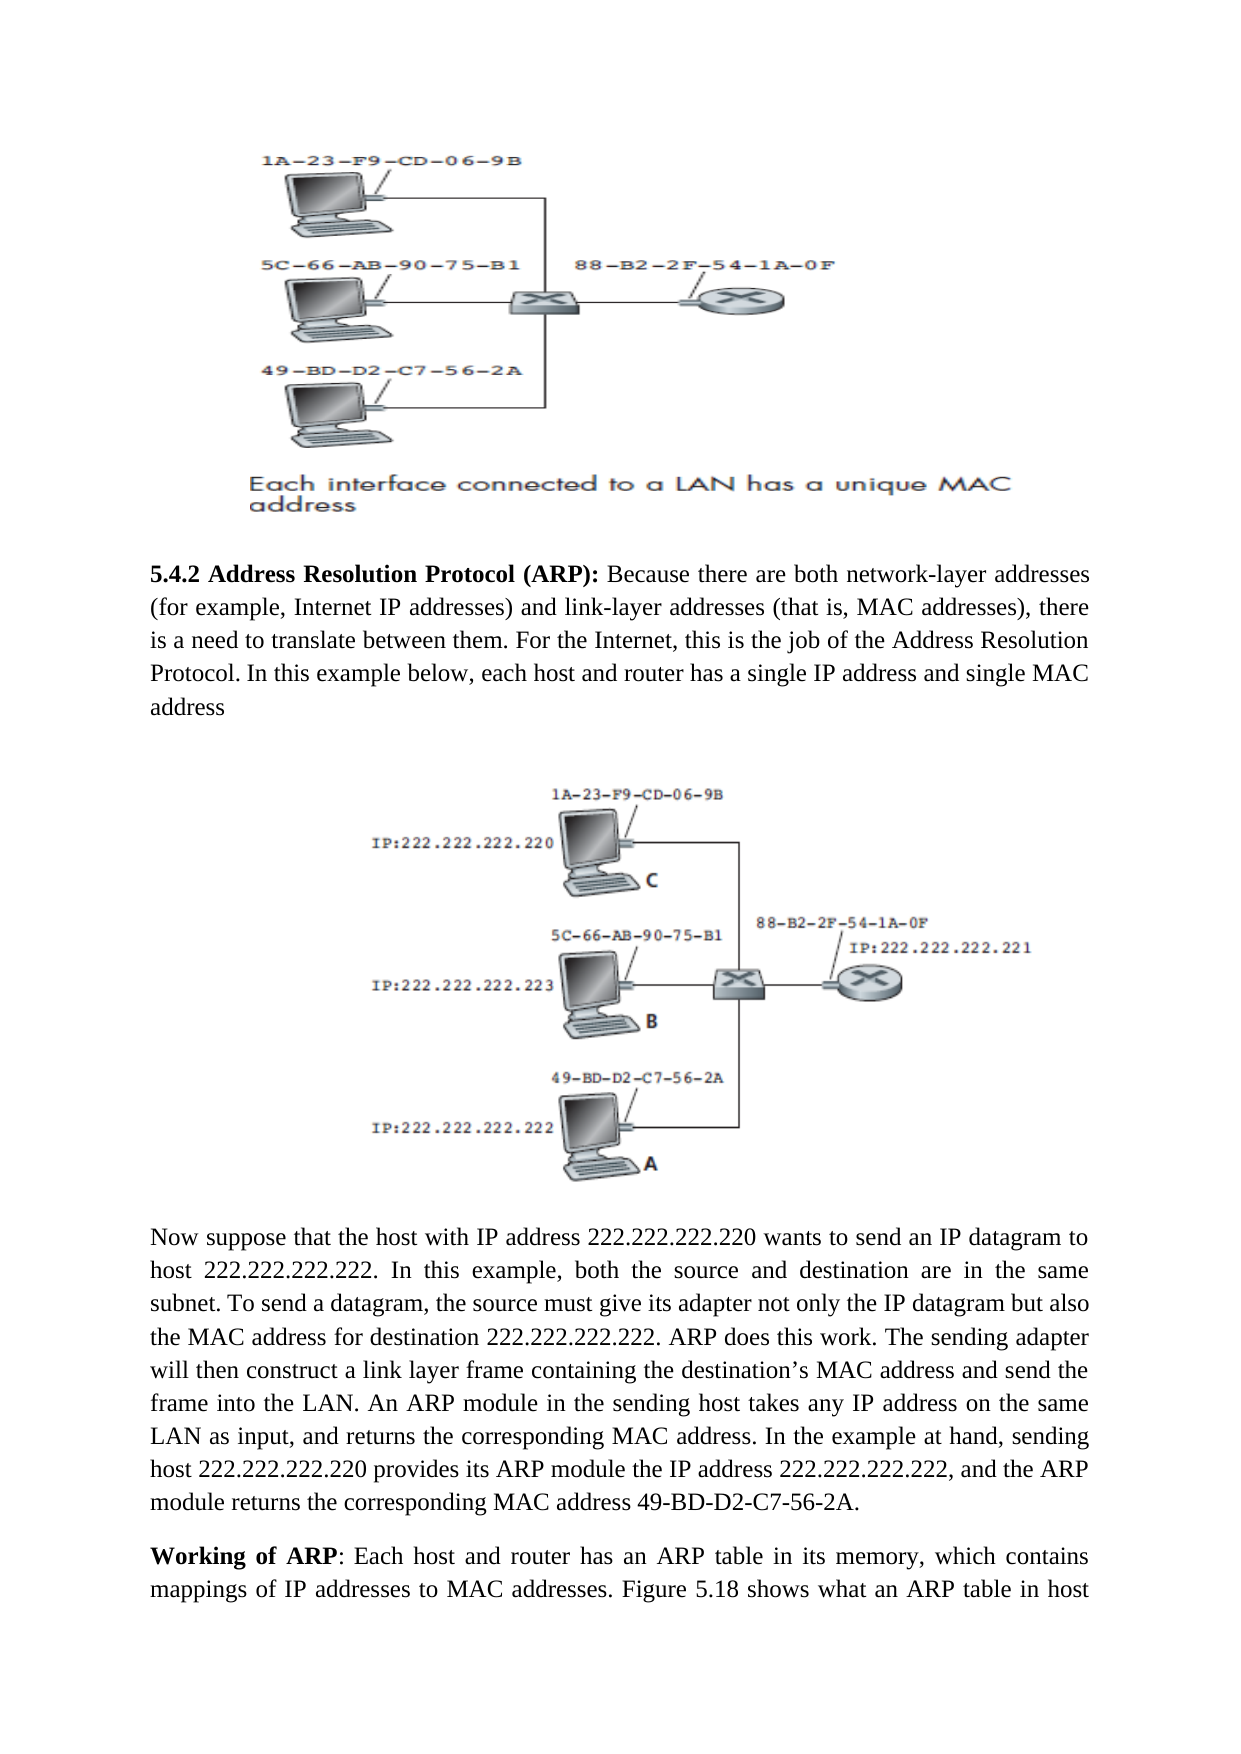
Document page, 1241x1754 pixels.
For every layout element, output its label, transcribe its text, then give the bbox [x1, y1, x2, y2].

text 5.4.2 Address Resolution Protocol (ARP): Because there are both network-layer addresses (for example, Internet IP addresses) and link-layer addresses (that is, MAC addresses), there is a need to translate between them. For the Internet, this is the job of the Address Resolution Protocol. In this example below, each host and router has a single IP address and single MAC address [150, 559, 1090, 721]
text Now suppose that the host with IP address 222.222.222.220 wants to send an IP datagram to host 222.222.222.222. In this example, both the source and destination are in the same subnet. To send a datagram, the source must give its adapter not only the IP datagram but also the MAC address for destination 222.222.222.222. ARP does this work. The sending adapter will then construct a link layer frame containing the destination’s MAC address and send the frame into the LAN. An ARP module in the sending host takes any IP address on the same LAN as input, and returns the corresponding MAC address. In the example at hand, sending host 222.222.222.220 provides its ARP module the IP address 222.222.222.222, and the ARP module returns the corresponding MAC address 49-BD-D2-C7-56-2A. [150, 1222, 1090, 1516]
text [150, 1541, 1090, 1603]
